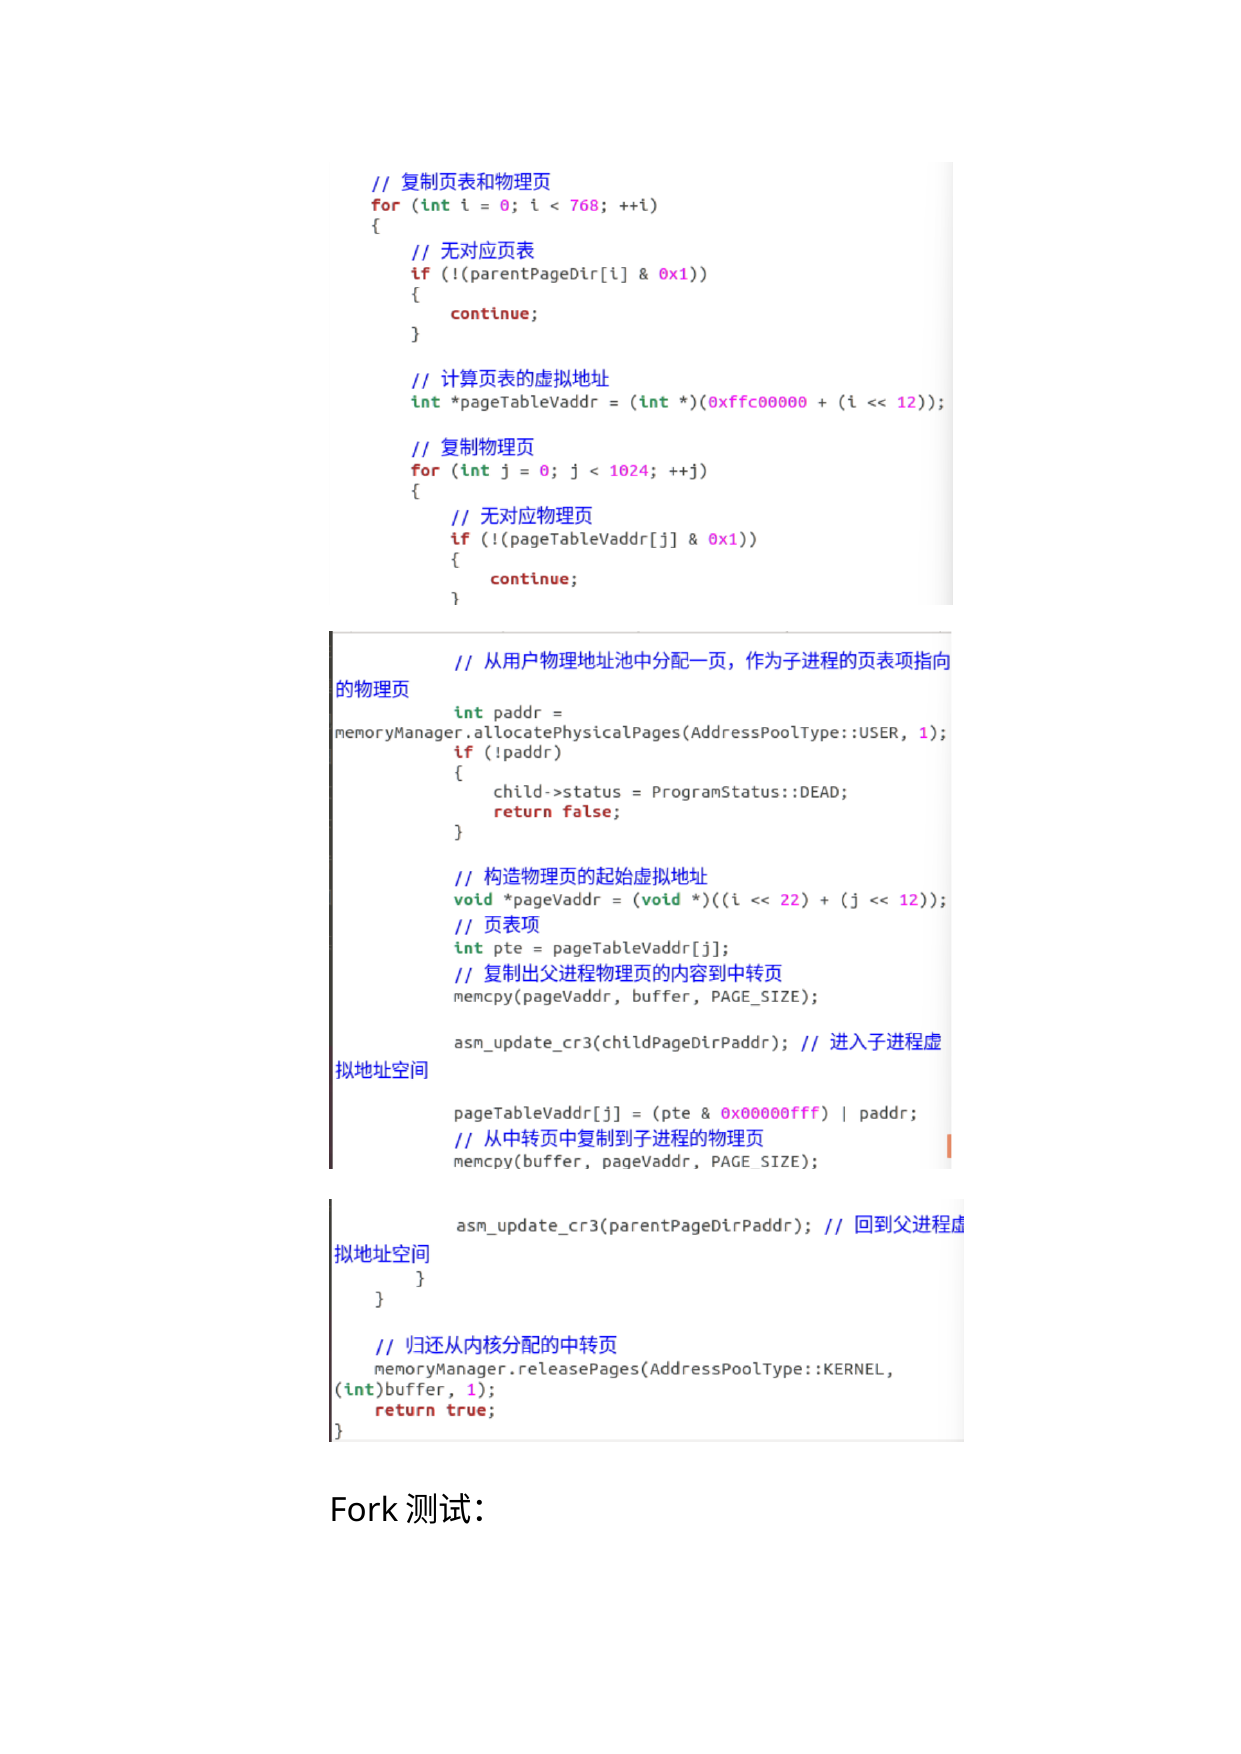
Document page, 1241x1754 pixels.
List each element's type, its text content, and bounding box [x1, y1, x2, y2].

picture [329, 162, 953, 605]
list Fork测试： [262, 1474, 1053, 1539]
picture [329, 631, 952, 1169]
picture [329, 1199, 964, 1442]
